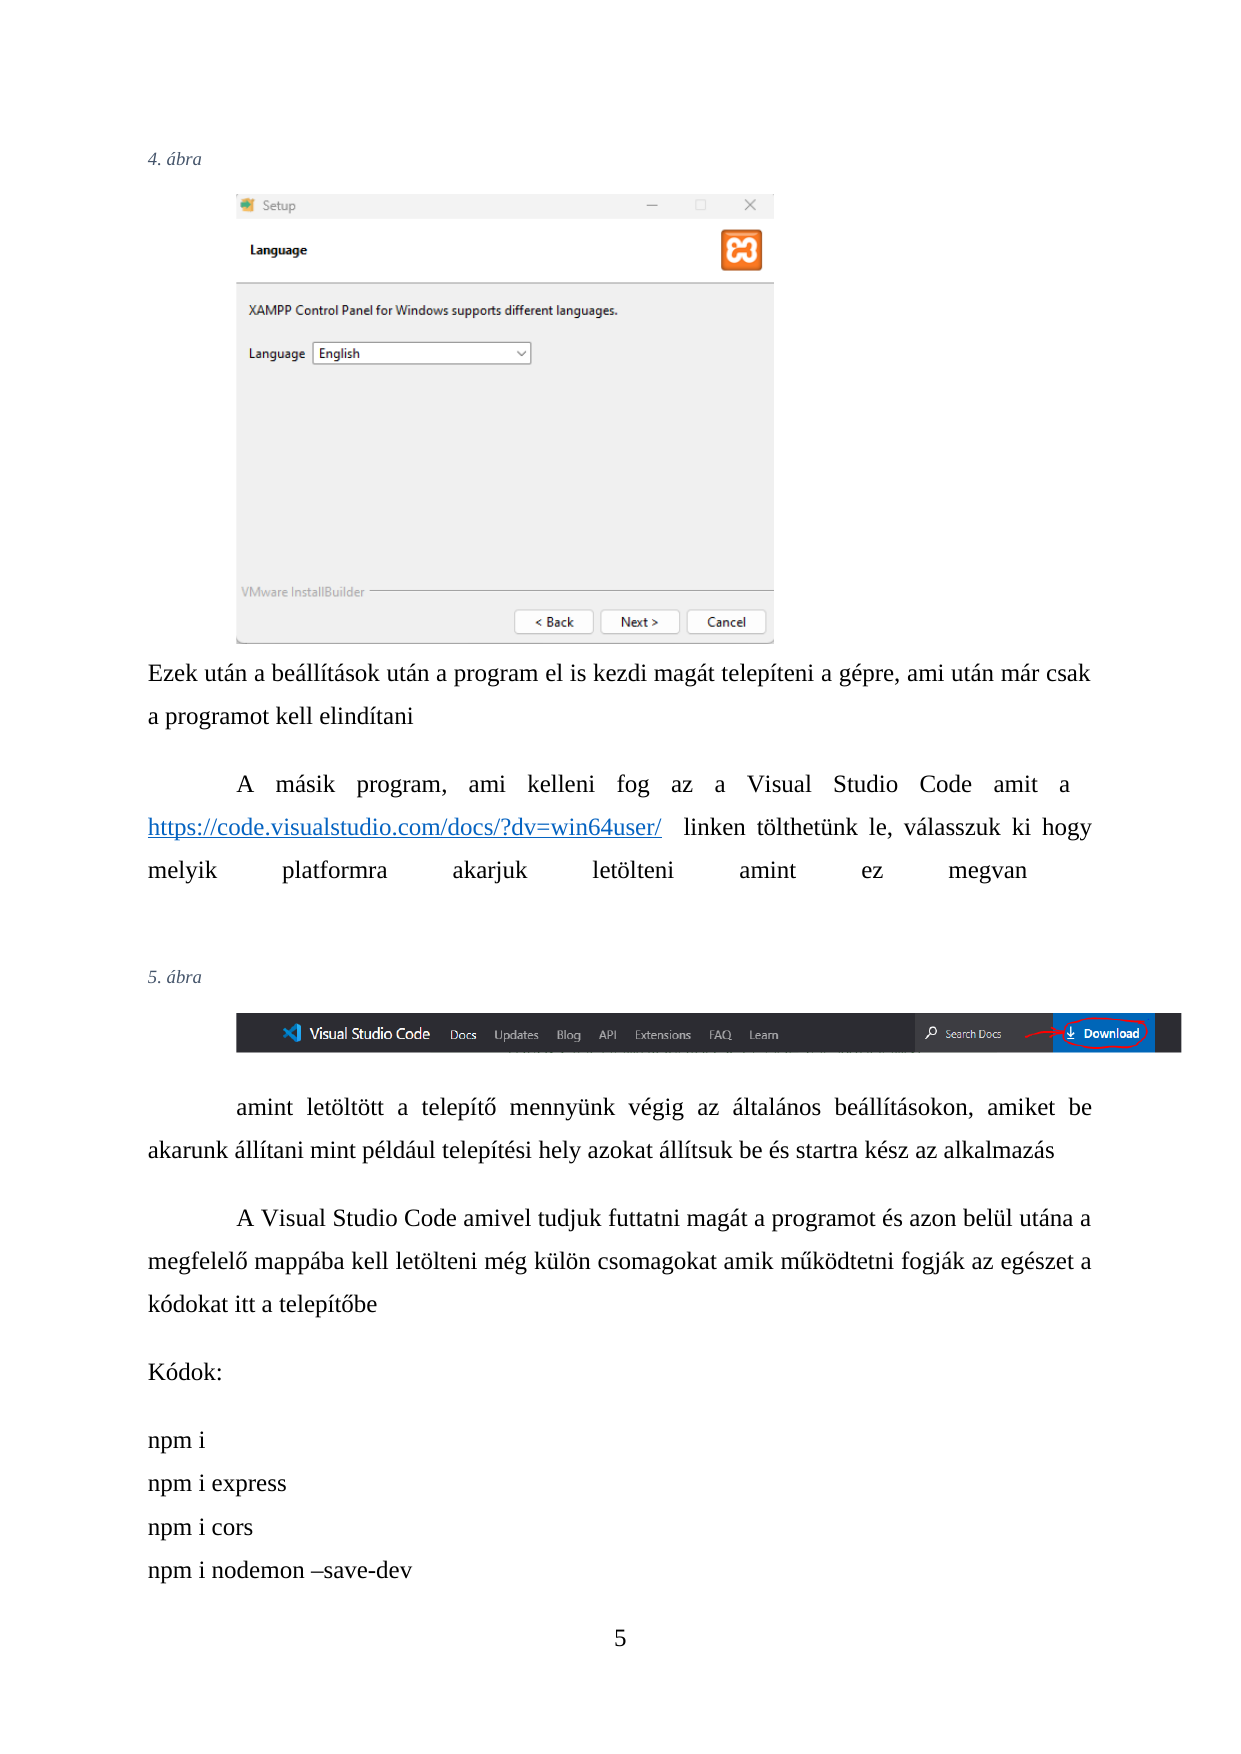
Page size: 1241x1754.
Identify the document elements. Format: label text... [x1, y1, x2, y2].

picture [236, 194, 774, 644]
text 4. ábra [148, 148, 1093, 169]
text A Visual Studio Code amivel tudjuk futtatni magát a programot és azon belül utána a megfelelő mappába kell letölteni még külön csomagokat amik működtetni fogják az egészet a kódokat itt a telepítőbe [148, 1203, 1093, 1318]
text 5. ábra [148, 966, 1093, 988]
text amint letöltött a telepítő mennyünk végig az általános beállításokon, amiket be akarunk állítani mint például telepítési hely azokat állítsuk be és startra kész az alkalmazás [148, 1092, 1093, 1163]
text Kódok: [148, 1357, 1093, 1386]
picture [236, 1013, 1182, 1053]
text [148, 1425, 1093, 1583]
text A másik program, ami kelleni fog az a Visual Studio Code amit a https://code.visualstudio.com/docs/?dv=win64user/ linken tölthetünk le, válasszuk ki hogy melyik platformra akarjuk letölteni amint ez megvan [148, 769, 1093, 927]
